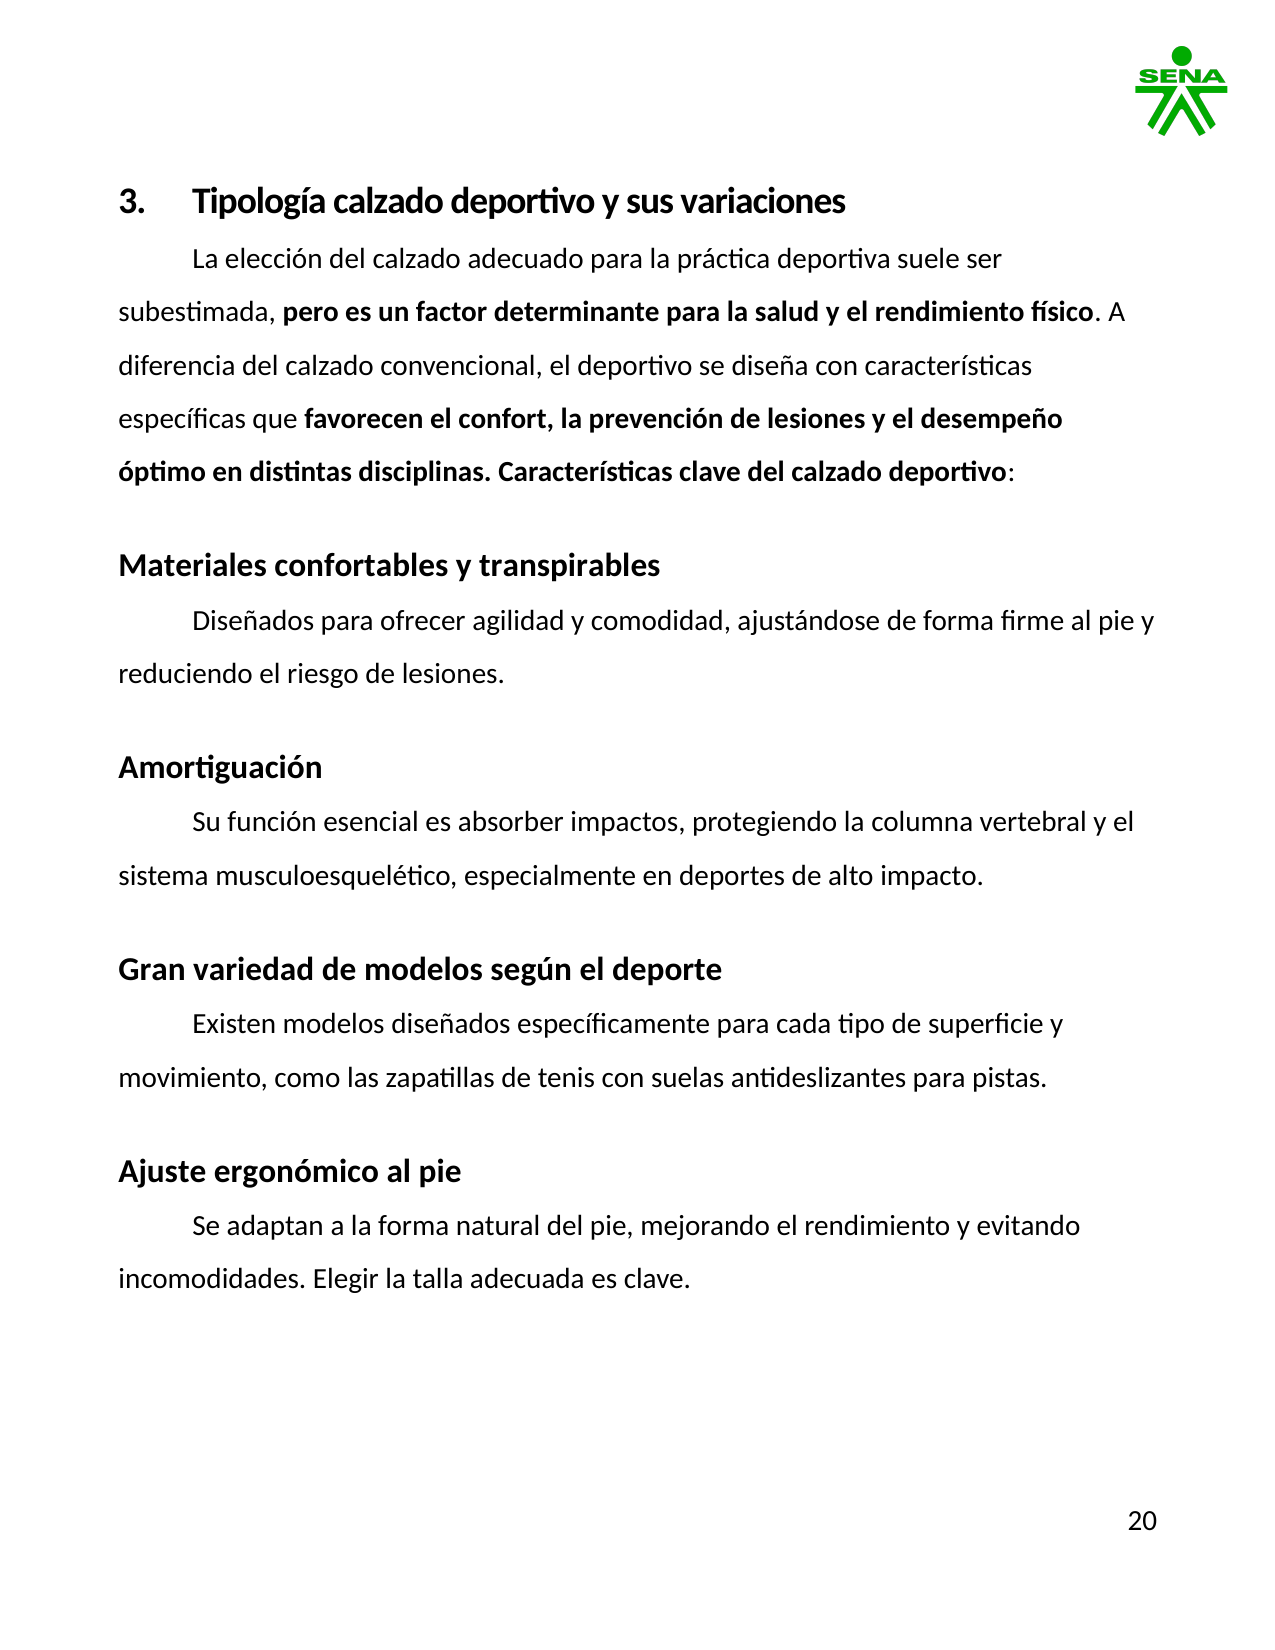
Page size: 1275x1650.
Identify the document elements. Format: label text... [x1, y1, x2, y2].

picture [1135, 46, 1228, 136]
subtitle Ajuste ergonómico al pie [118, 1150, 1157, 1190]
subtitle Materiales confortables y transpirables [118, 544, 1157, 585]
text Su función esencial es absorber impactos, protegiendo la columna vertebral y el sistema musculoesquelético, especialmente en deportes de alto impacto. [118, 803, 1157, 893]
subtitle Amortiguación [118, 746, 1157, 787]
text La elección del calzado adecuado para la práctica deportiva suele ser subestimada, pero es un factor determinante para la salud y el rendimiento físico. A diferencia del calzado convencional, el deportivo se diseña con características específicas que favorecen el confort, la prevención de lesiones y el desempeño óptimo en distintas disciplinas. Características clave del calzado deportivo: [118, 240, 1157, 489]
text Existen modelos diseñados específicamente para cada tipo de superficie y movimiento, como las zapatillas de tenis con suelas antideslizantes para pistas. [118, 1005, 1157, 1094]
text Diseñados para ofrecer agilidad y comodidad, ajustándose de forma firme al pie y reduciendo el riesgo de lesiones. [118, 602, 1157, 691]
subtitle Gran variedad de modelos según el deporte [118, 948, 1157, 989]
text Se adaptan a la forma natural del pie, mejorando el rendimiento y evitando incomodidades. Elegir la talla adecuada es clave. [118, 1207, 1157, 1296]
subtitle Tipología calzado deportivo y sus variaciones [118, 177, 1157, 223]
